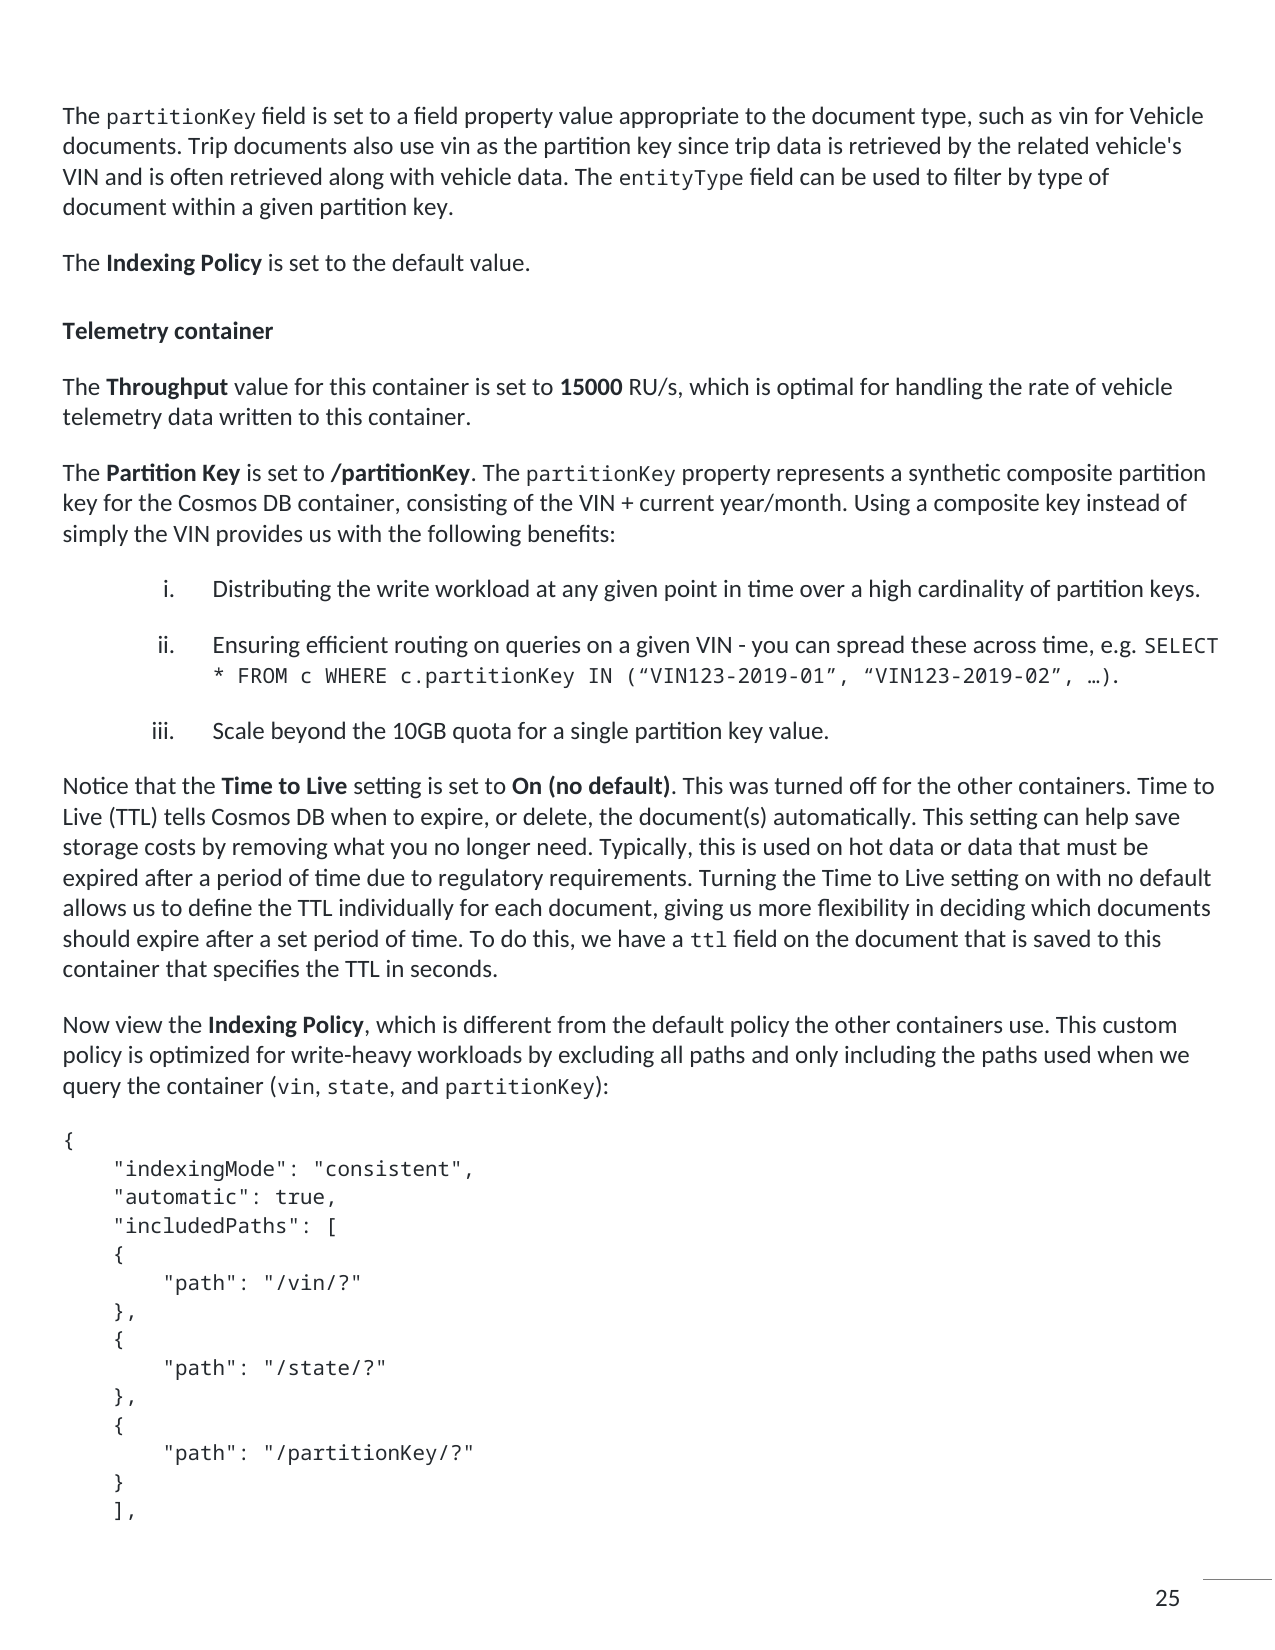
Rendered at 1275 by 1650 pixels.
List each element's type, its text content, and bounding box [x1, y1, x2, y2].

text }, [62, 1381, 1219, 1410]
text { [62, 1324, 1219, 1353]
text "path": "/state/?" [62, 1353, 1219, 1381]
text { [62, 1239, 1219, 1268]
text Now view the Indexing Policy, which is different from the default policy the other containers use. This custom policy is optimized for write-heavy workloads by excluding all paths and only including the paths used when we query the container (vin, state, and partitionKey): [62, 1009, 1219, 1101]
text ], [62, 1495, 1219, 1524]
text { [62, 1126, 1219, 1154]
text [62, 100, 1219, 222]
list Distributing the write workload at any given point in time over a high cardinality of partition keys. [175, 573, 1219, 604]
list Scale beyond the 10GB quota for a single partition key value. [175, 715, 1219, 745]
text "indexingMode": "consistent", [62, 1154, 1219, 1182]
text }, [62, 1296, 1219, 1324]
text "path": "/vin/?" [62, 1268, 1219, 1296]
text { [62, 1410, 1219, 1438]
text } [62, 1467, 1219, 1495]
text The Indexing Policy is set to the default value. [62, 247, 1219, 278]
text "includedPaths": [ [62, 1211, 1219, 1239]
text The Throughput value for this container is set to 15000 RU/s, which is optimal for handling the rate of vehicle telemetry data written to this container. [62, 371, 1219, 432]
text The Partition Key is set to /partitionKey. The partitionKey property represents a synthetic composite partition key for the Cosmos DB container, consisting of the VIN + current year/month. Using a composite key instead of simply the VIN provides us with the following benefits: [62, 457, 1219, 548]
subtitle Telemetry container [62, 315, 1219, 346]
text "automatic": true, [62, 1182, 1219, 1211]
text "path": "/partitionKey/?" [62, 1438, 1219, 1467]
list Ensuring efficient routing on queries on a given VIN - you can spread these across time, e.g. SELECT * FROM c WHERE c.partitionKey IN (“VIN123-2019-01”, “VIN123-2019-02”, …). [175, 629, 1219, 690]
text Notice that the Time to Live setting is set to On (no default). This was turned off for the other containers. Time to Live (TTL) tells Cosmos DB when to expire, or delete, the document(s) automatically. This setting can help save storage costs by removing what you no longer need. Typically, this is used on hot data or data that must be expired after a period of time due to regulatory requirements. Turning the Time to Live setting on with no default allows us to define the TTL individually for each document, giving us more flexibility in deciding which documents should expire after a set period of time. To do this, we have a ttl field on the document that is saved to this container that specifies the TTL in seconds. [62, 770, 1219, 984]
